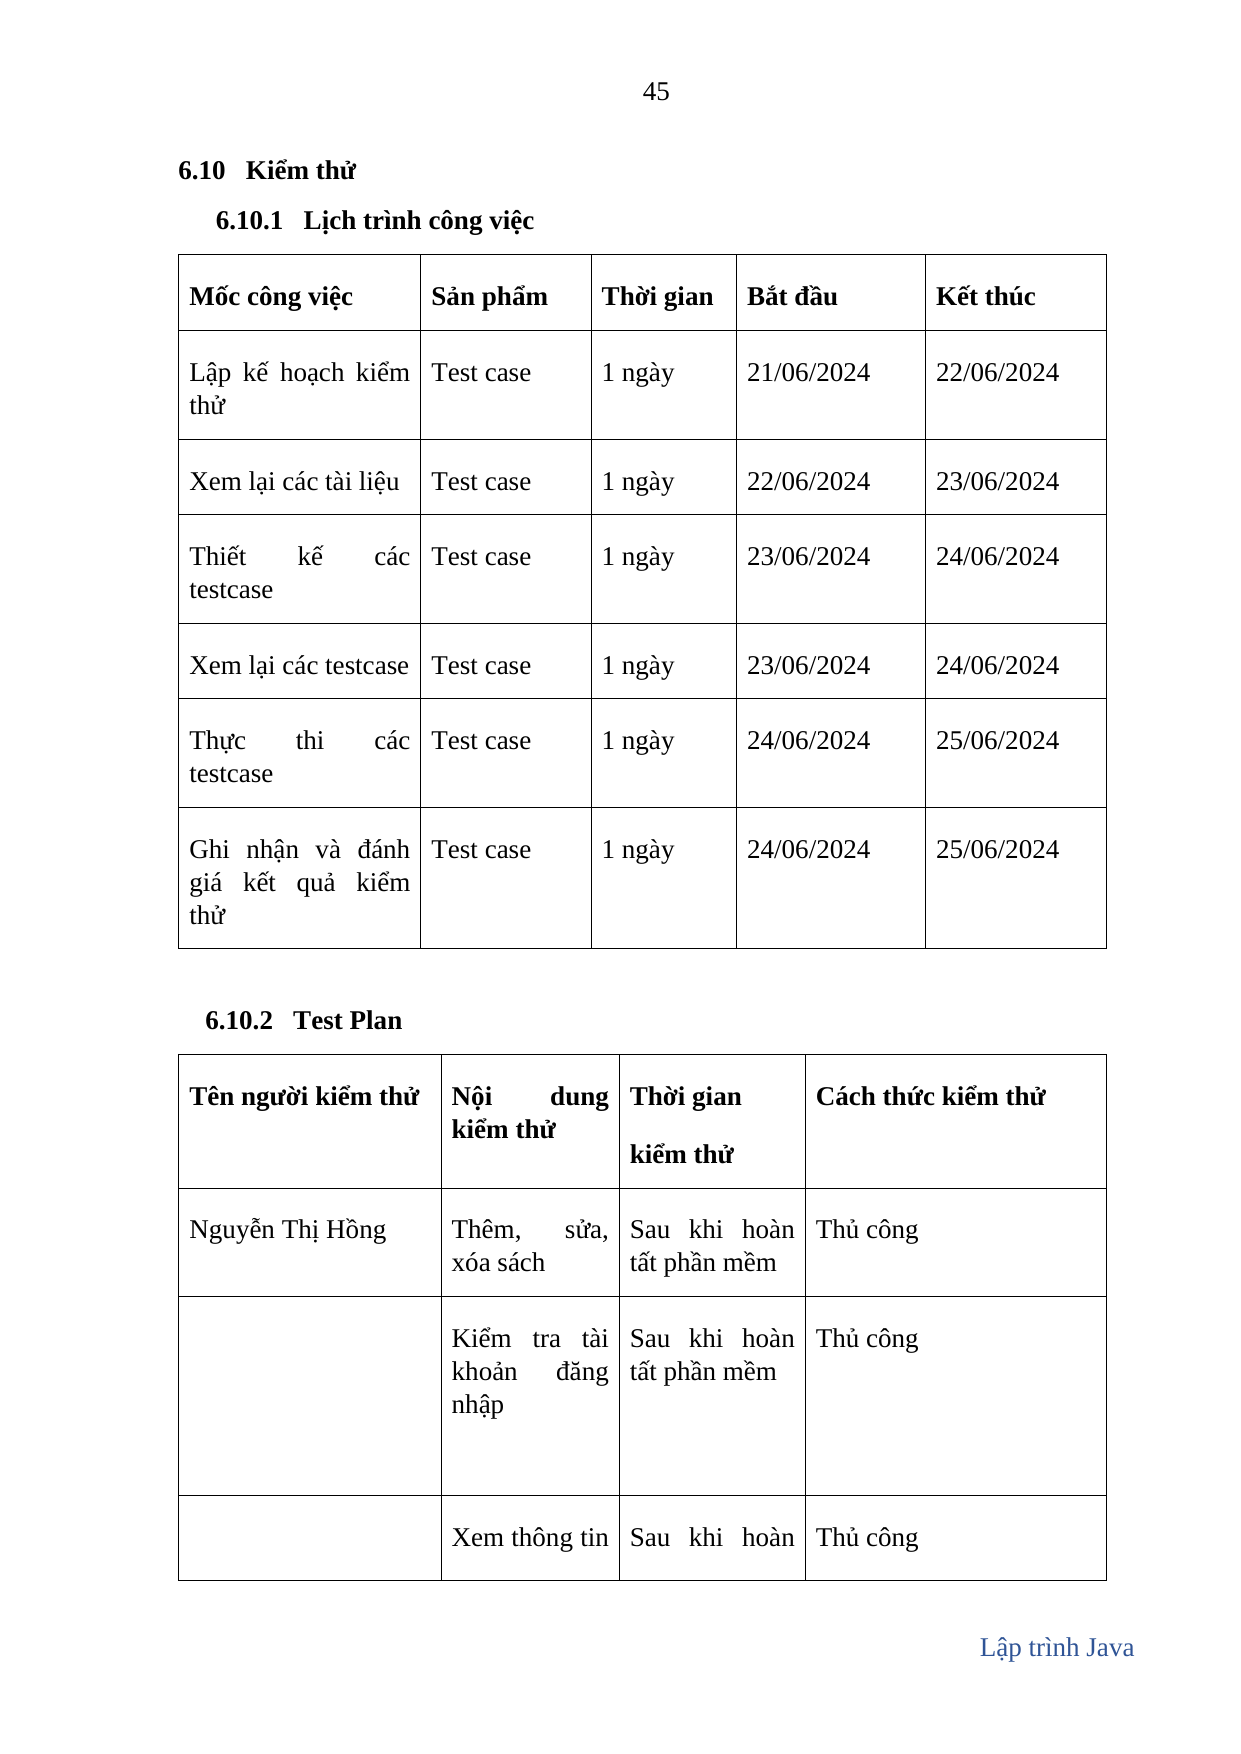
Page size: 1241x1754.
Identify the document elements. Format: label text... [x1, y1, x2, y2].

table_cell Thực thi các testcase [179, 699, 420, 807]
table_cell Test case [421, 624, 591, 698]
table_cell Thủ công [806, 1189, 1106, 1296]
table_cell 25/06/2024 [926, 699, 1106, 807]
table_cell Test case [421, 808, 591, 948]
table_cell Kiểm tra tài khoản đăng nhập [442, 1297, 619, 1495]
table_cell Xem lại các testcase [179, 624, 420, 698]
table_header Thời gian kiểm thử [620, 1055, 805, 1187]
table_cell Sau khi hoàn tất phần mềm [620, 1297, 805, 1495]
table_cell Thủ công [806, 1297, 1106, 1495]
table_cell 1 ngày [592, 808, 736, 948]
table_cell Test case [421, 699, 591, 807]
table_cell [442, 1496, 619, 1580]
table_header Sản phẩm [421, 255, 591, 330]
subtitle 6.10 Kiểm thử [178, 154, 1134, 185]
table_cell 1 ngày [592, 331, 736, 438]
table_cell 24/06/2024 [737, 699, 925, 807]
table_cell Lập kế hoạch kiểm thử [179, 331, 420, 438]
subtitle 6.10.1 Lịch trình công việc [216, 204, 1134, 235]
table_cell Sau khi hoàn tất phần mềm [620, 1189, 805, 1296]
table_header Tên người kiểm thử [179, 1055, 441, 1187]
table_cell 24/06/2024 [926, 624, 1106, 698]
table_cell 22/06/2024 [737, 440, 925, 514]
table_cell [179, 1297, 441, 1495]
table_header Bắt đầu [737, 255, 925, 330]
table_cell Thiết kế các testcase [179, 515, 420, 623]
table_header Mốc công việc [179, 255, 420, 330]
table_cell 21/06/2024 [737, 331, 925, 438]
table_cell Thủ công [806, 1496, 1106, 1580]
table_header Cách thức kiểm thử [806, 1055, 1106, 1187]
table_cell Xem lại các tài liệu [179, 440, 420, 514]
table_cell Thêm, sửa, xóa sách [442, 1189, 619, 1296]
table_cell [179, 1496, 441, 1580]
table_cell 25/06/2024 [926, 808, 1106, 948]
table_cell Ghi nhận và đánh giá kết quả kiểm thử [179, 808, 420, 948]
table_cell Test case [421, 440, 591, 514]
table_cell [620, 1496, 805, 1580]
table_cell Test case [421, 515, 591, 623]
table_cell 23/06/2024 [926, 440, 1106, 514]
table_cell Nguyễn Thị Hồng [179, 1189, 441, 1296]
table_cell 1 ngày [592, 699, 736, 807]
table_cell 24/06/2024 [737, 808, 925, 948]
table_header Kết thúc [926, 255, 1106, 330]
table_cell 23/06/2024 [737, 624, 925, 698]
table_cell Test case [421, 331, 591, 438]
subtitle 6.10.2 Test Plan [178, 1004, 1134, 1035]
table_header Nội dung kiểm thử [442, 1055, 619, 1187]
table_cell 1 ngày [592, 440, 736, 514]
table_cell 1 ngày [592, 624, 736, 698]
table_cell 22/06/2024 [926, 331, 1106, 438]
table_cell 23/06/2024 [737, 515, 925, 623]
table_cell 1 ngày [592, 515, 736, 623]
table_cell 24/06/2024 [926, 515, 1106, 623]
table_header Thời gian [592, 255, 736, 330]
